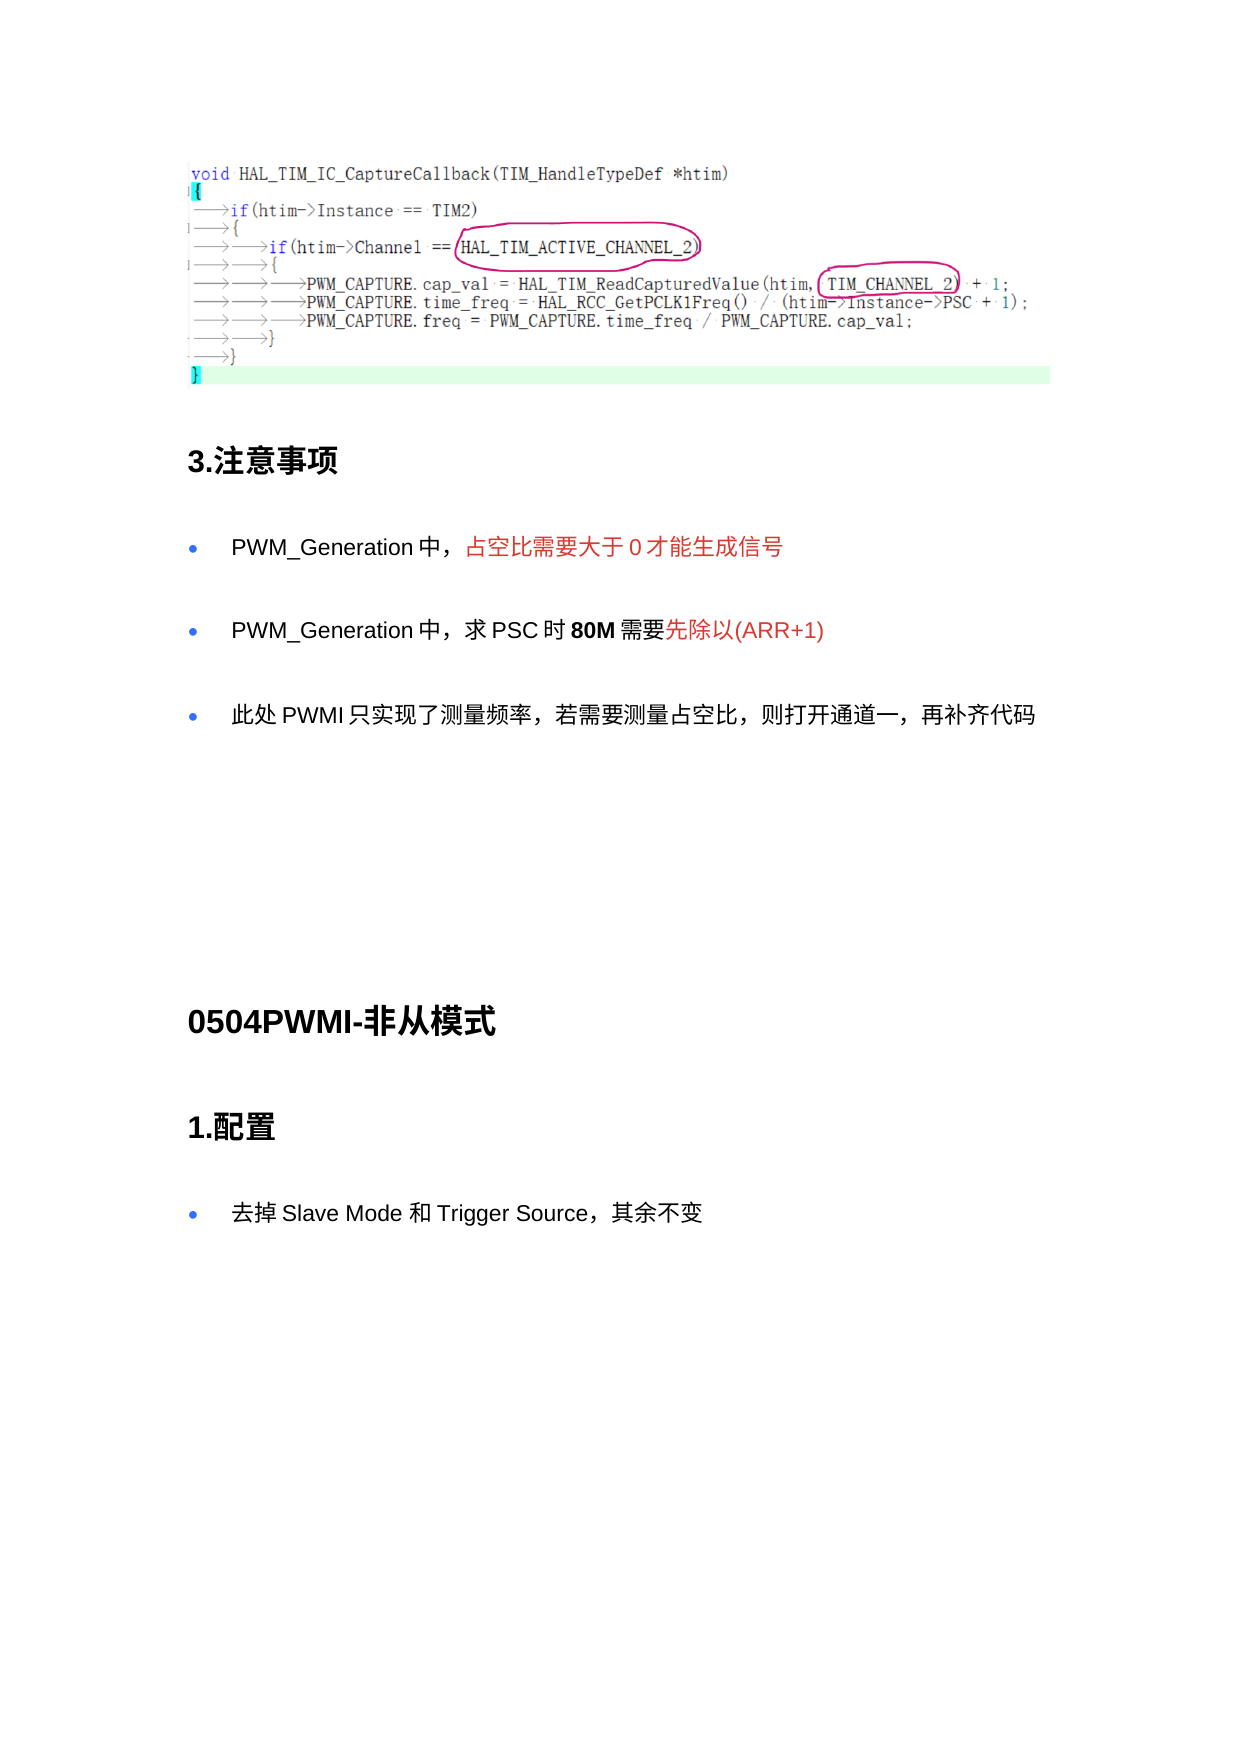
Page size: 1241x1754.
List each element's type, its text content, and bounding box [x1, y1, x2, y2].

list 此处PWMI只实现了测量频率，若需要测量占空比，则打开通道一，再补齐代码 [187, 681, 1053, 746]
text 1.配置 [187, 1092, 1053, 1157]
list 去掉Slave Mode 和Trigger Source，其余不变 [187, 1179, 1053, 1244]
list PWM_Generation中，占空比需要大于0才能生成信号 [187, 512, 1053, 577]
picture [187, 162, 1050, 389]
text 0504PWMI-非从模式 [187, 986, 1053, 1051]
text 3.注意事项 [187, 426, 1053, 491]
list PWM_Generation中，求PSC时80M需要先除以(ARR+1) [187, 597, 1053, 662]
